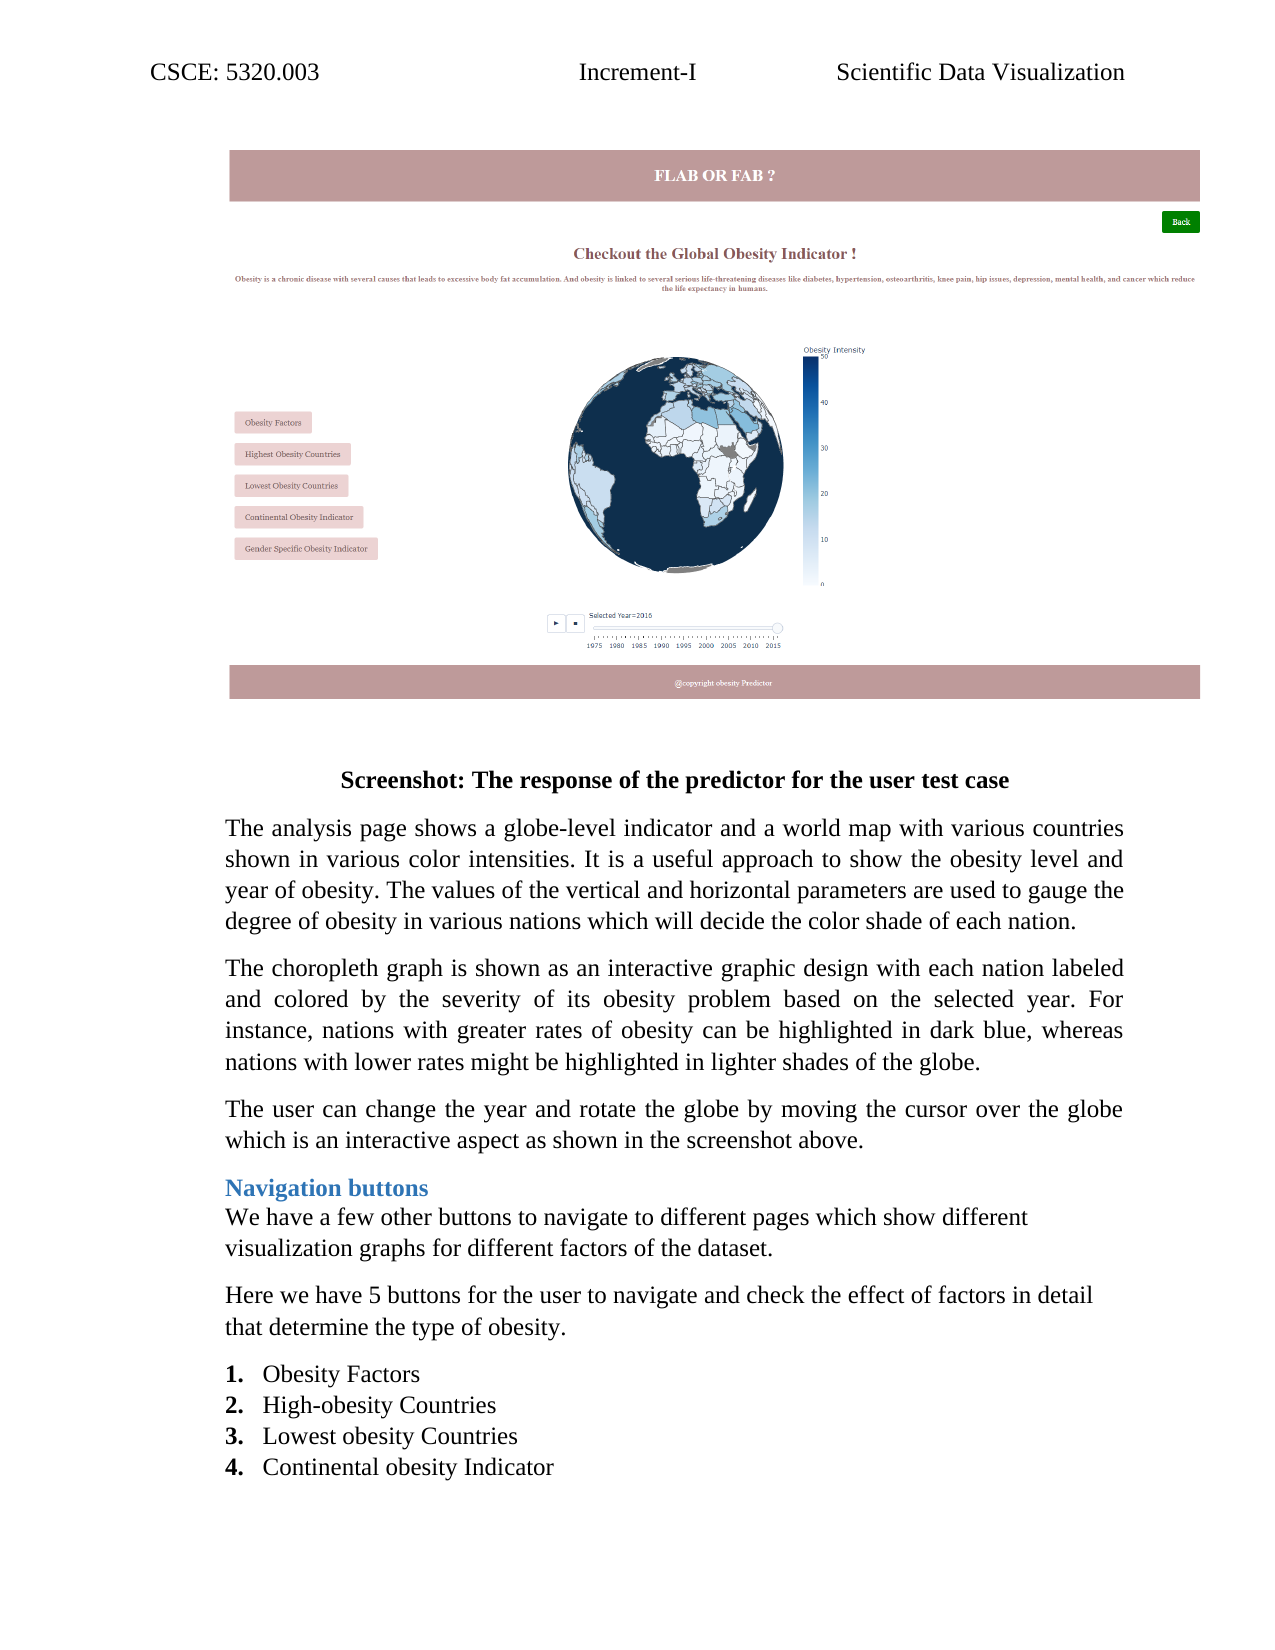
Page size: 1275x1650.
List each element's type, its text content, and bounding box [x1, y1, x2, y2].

picture [225, 604, 1200, 699]
list Obesity Factors [225, 1359, 1125, 1388]
text The user can change the year and rotate the globe by moving the cursor over the globe which is an interactive aspect as shown in the screenshot above. [225, 1094, 1125, 1154]
text We have a few other buttons to navigate to different pages which show different visualization graphs for different factors of the dataset. [225, 1202, 1125, 1262]
subtitle Navigation buttons [150, 1173, 1125, 1202]
list High-obesity Countries [225, 1390, 1125, 1419]
text The choropleth graph is shown as an interactive graphic design with each nation labeled and colored by the severity of its obesity problem based on the selected year. For instance, nations with greater rates of obesity can be highlighted in dark blue, whereas nations with lower rates might be highlighted in lighter shades of the globe. [225, 953, 1125, 1075]
text The analysis page shows a globe-level indicator and a world map with various countries shown in various color intensities. It is a useful approach to show the obesity level and year of obesity. The values of the vertical and horizontal parameters are used to gauge the degree of obesity in various nations which will decide the color shade of each nation. [225, 813, 1125, 934]
text Here we have 5 buttons for the user to navigate and check the effect of factors in detail that determine the type of obesity. [225, 1281, 1125, 1340]
picture [225, 150, 1200, 586]
list Continental obesity Indicator [225, 1452, 1125, 1481]
text Screenshot: The response of the predictor for the user test case [225, 765, 1125, 794]
list Lowest obesity Countries [225, 1421, 1125, 1450]
